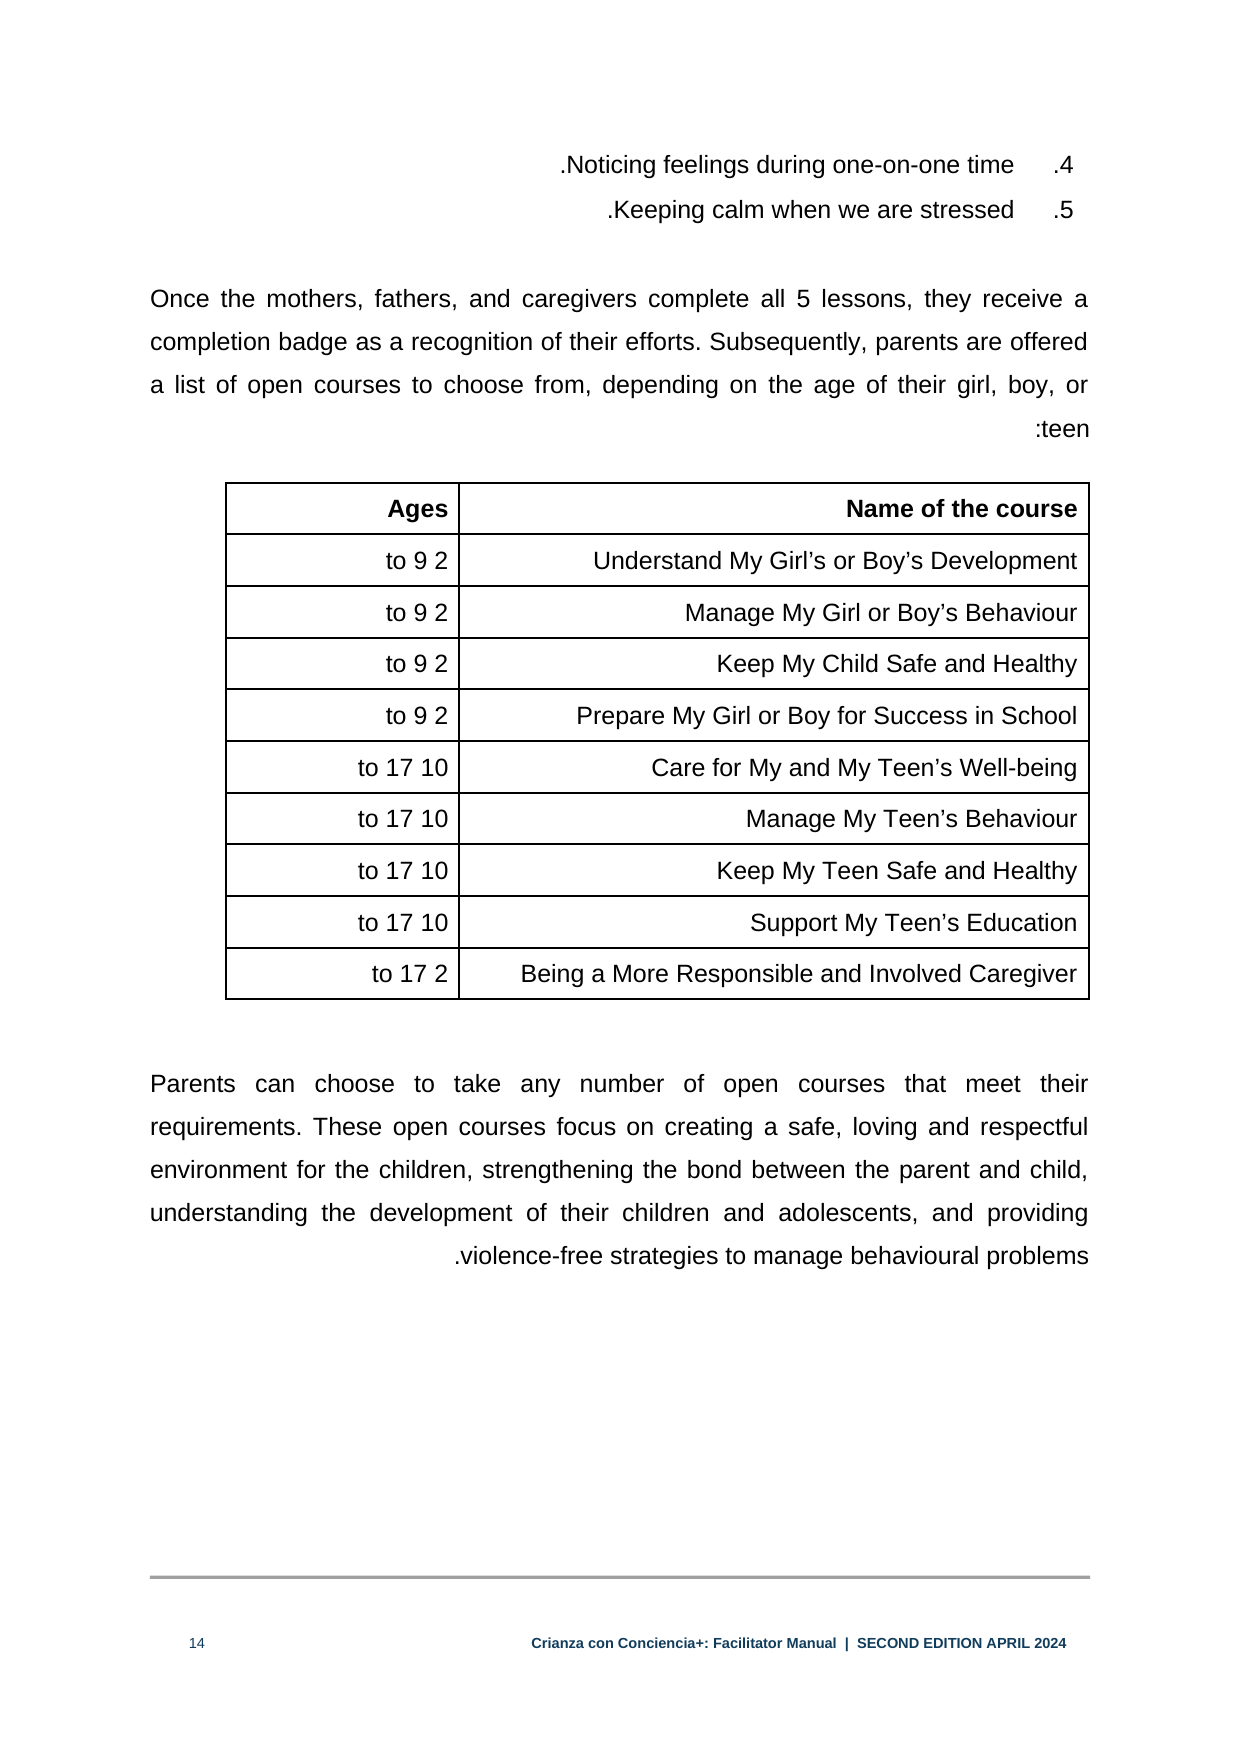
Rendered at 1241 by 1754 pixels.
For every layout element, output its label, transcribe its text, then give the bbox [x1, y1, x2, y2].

table_cell Care for My and My Teen’s Well-being [460, 742, 1088, 792]
table_cell 10 to 17 [227, 845, 458, 895]
table_header Ages [227, 484, 458, 533]
text Once the mothers, fathers, and caregivers complete all 5 lessons, they receive a completion badge as a recognition of their efforts. Subsequently, parents are offered a list of open courses to choose from, depending on the age of their girl, boy, or teen: [150, 241, 1090, 442]
table_cell Support My Teen’s Education [460, 897, 1088, 947]
table_cell 2 to 9 [227, 690, 458, 740]
table_cell 10 to 17 [227, 897, 458, 947]
list Noticing feelings during one-on-one time. [150, 150, 1053, 179]
table_cell 10 to 17 [227, 794, 458, 843]
table_header Name of the course [460, 484, 1088, 533]
table_cell Keep My Teen Safe and Healthy [460, 845, 1088, 895]
table_cell Manage My Girl or Boy’s Behaviour [460, 587, 1088, 637]
table_cell 2 to 9 [227, 587, 458, 637]
table_cell Understand My Girl’s or Boy’s Development [460, 535, 1088, 585]
table_cell Prepare My Girl or Boy for Success in School [460, 690, 1088, 740]
table_cell 10 to 17 [227, 742, 458, 792]
list Keeping calm when we are stressed. [150, 196, 1053, 224]
text Parents can choose to take any number of open courses that meet their requirements. These open courses focus on creating a safe, loving and respectful environment for the children, strengthening the bond between the parent and child, understanding the development of their children and adolescents, and providing violence-free strategies to manage behavioural problems. [150, 1068, 1090, 1270]
table_cell Keep My Child Safe and Healthy [460, 639, 1088, 688]
table_cell Being a More Responsible and Involved Caregiver [460, 949, 1088, 998]
table_cell Manage My Teen’s Behaviour [460, 794, 1088, 843]
table_cell 2 to 17 [227, 949, 458, 998]
table_cell 2 to 9 [227, 639, 458, 688]
table_cell 2 to 9 [227, 535, 458, 585]
